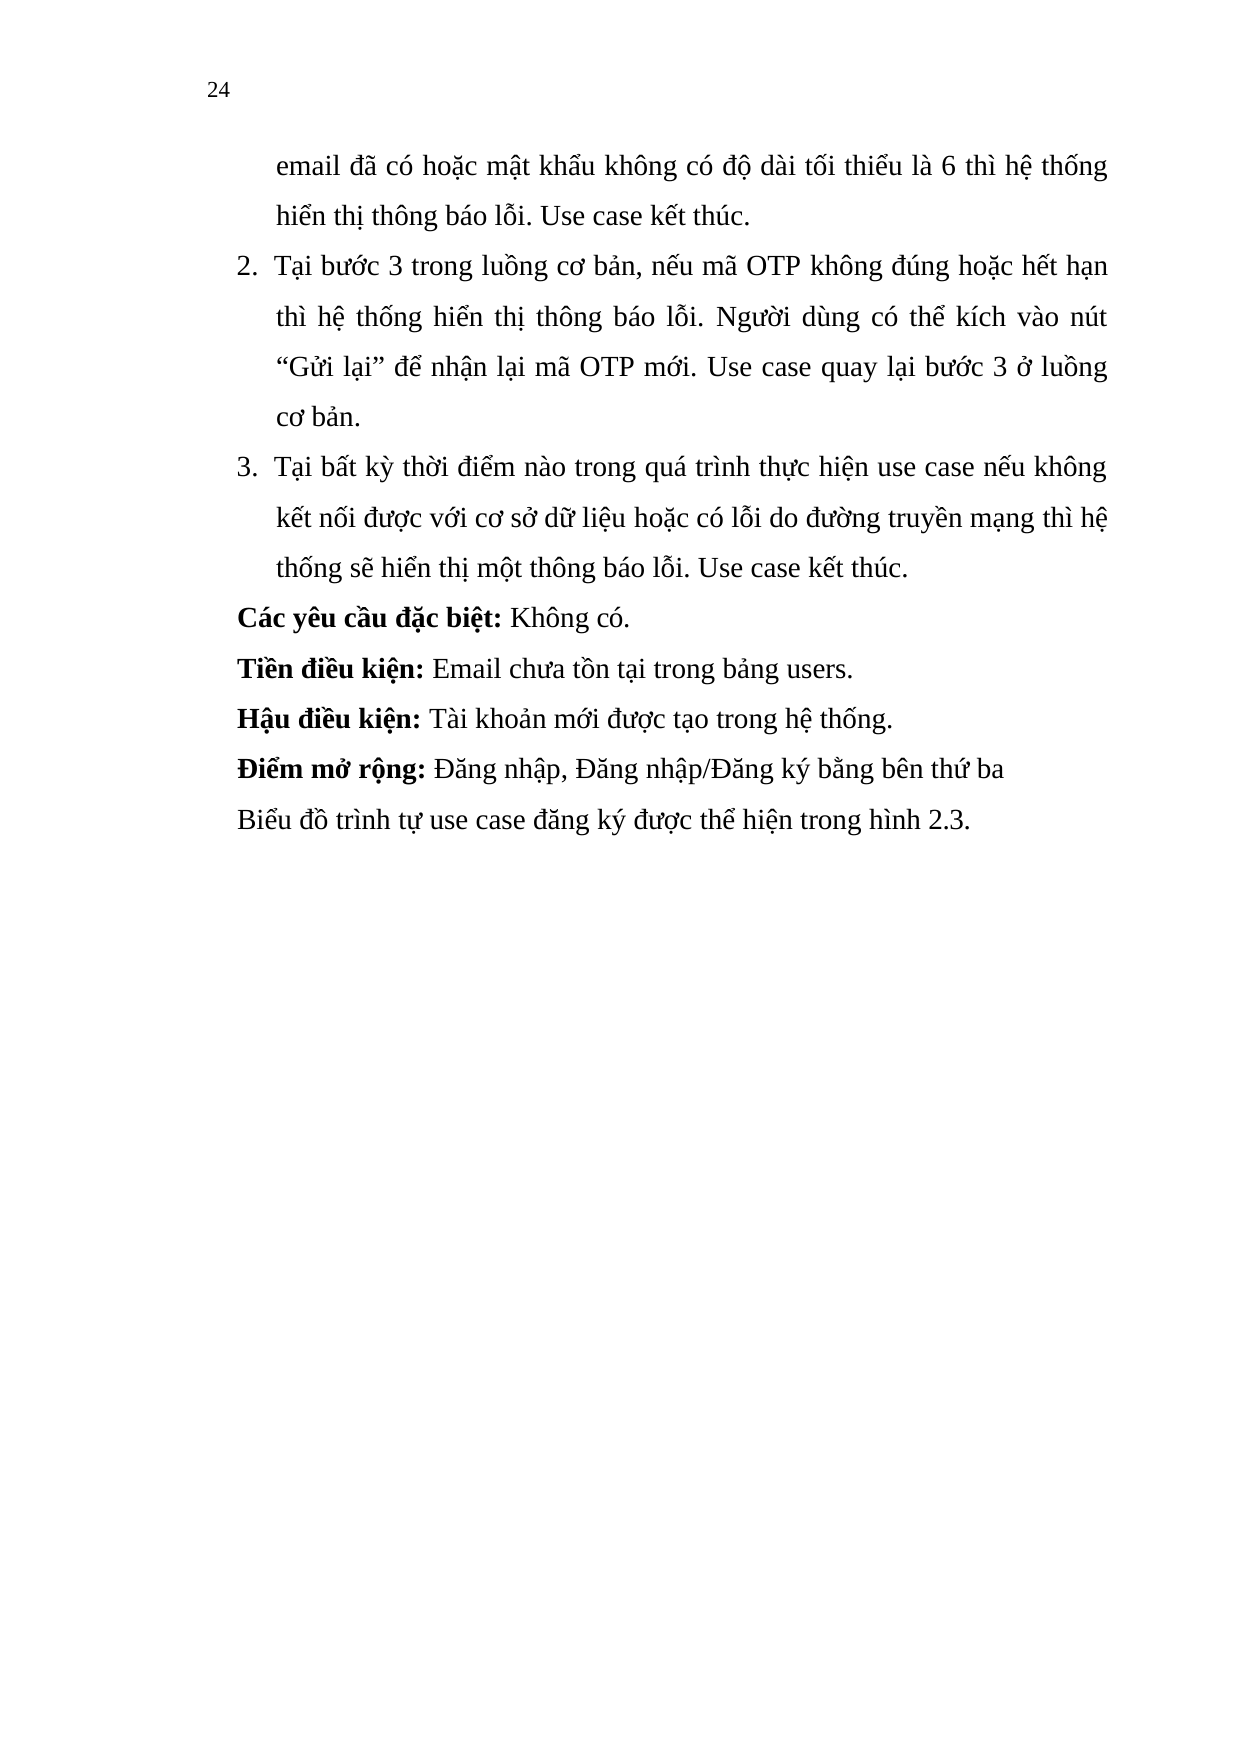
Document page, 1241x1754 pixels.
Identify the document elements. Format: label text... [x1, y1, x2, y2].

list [236, 148, 1108, 232]
list Tại bước 3 trong luồng cơ bản, nếu mã OTP không đúng hoặc hết hạn thì hệ thống hiển thị thông báo lỗi. Người dùng có thể kích vào nút “Gửi lại” để nhận lại mã OTP mới. Use case quay lại bước 3 ở luồng cơ bản. [236, 248, 1108, 433]
text Biểu đồ trình tự use case đăng ký được thể hiện trong hình 2.3. [237, 802, 1122, 835]
text Các yêu cầu đặc biệt: Không có. [237, 601, 1122, 634]
list Tại bất kỳ thời điểm nào trong quá trình thực hiện use case nếu không kết nối được với cơ sở dữ liệu hoặc có lỗi do đường truyền mạng thì hệ thống sẽ hiển thị một thông báo lỗi. Use case kết thúc. [236, 449, 1108, 584]
text Hậu điều kiện: Tài khoản mới được tạo trong hệ thống. [237, 701, 1122, 735]
text Tiền điều kiện: Email chưa tồn tại trong bảng users. [237, 651, 1122, 684]
text Điểm mở rộng: Đăng nhập, Đăng nhập/Đăng ký bằng bên thứ ba [237, 751, 1122, 785]
